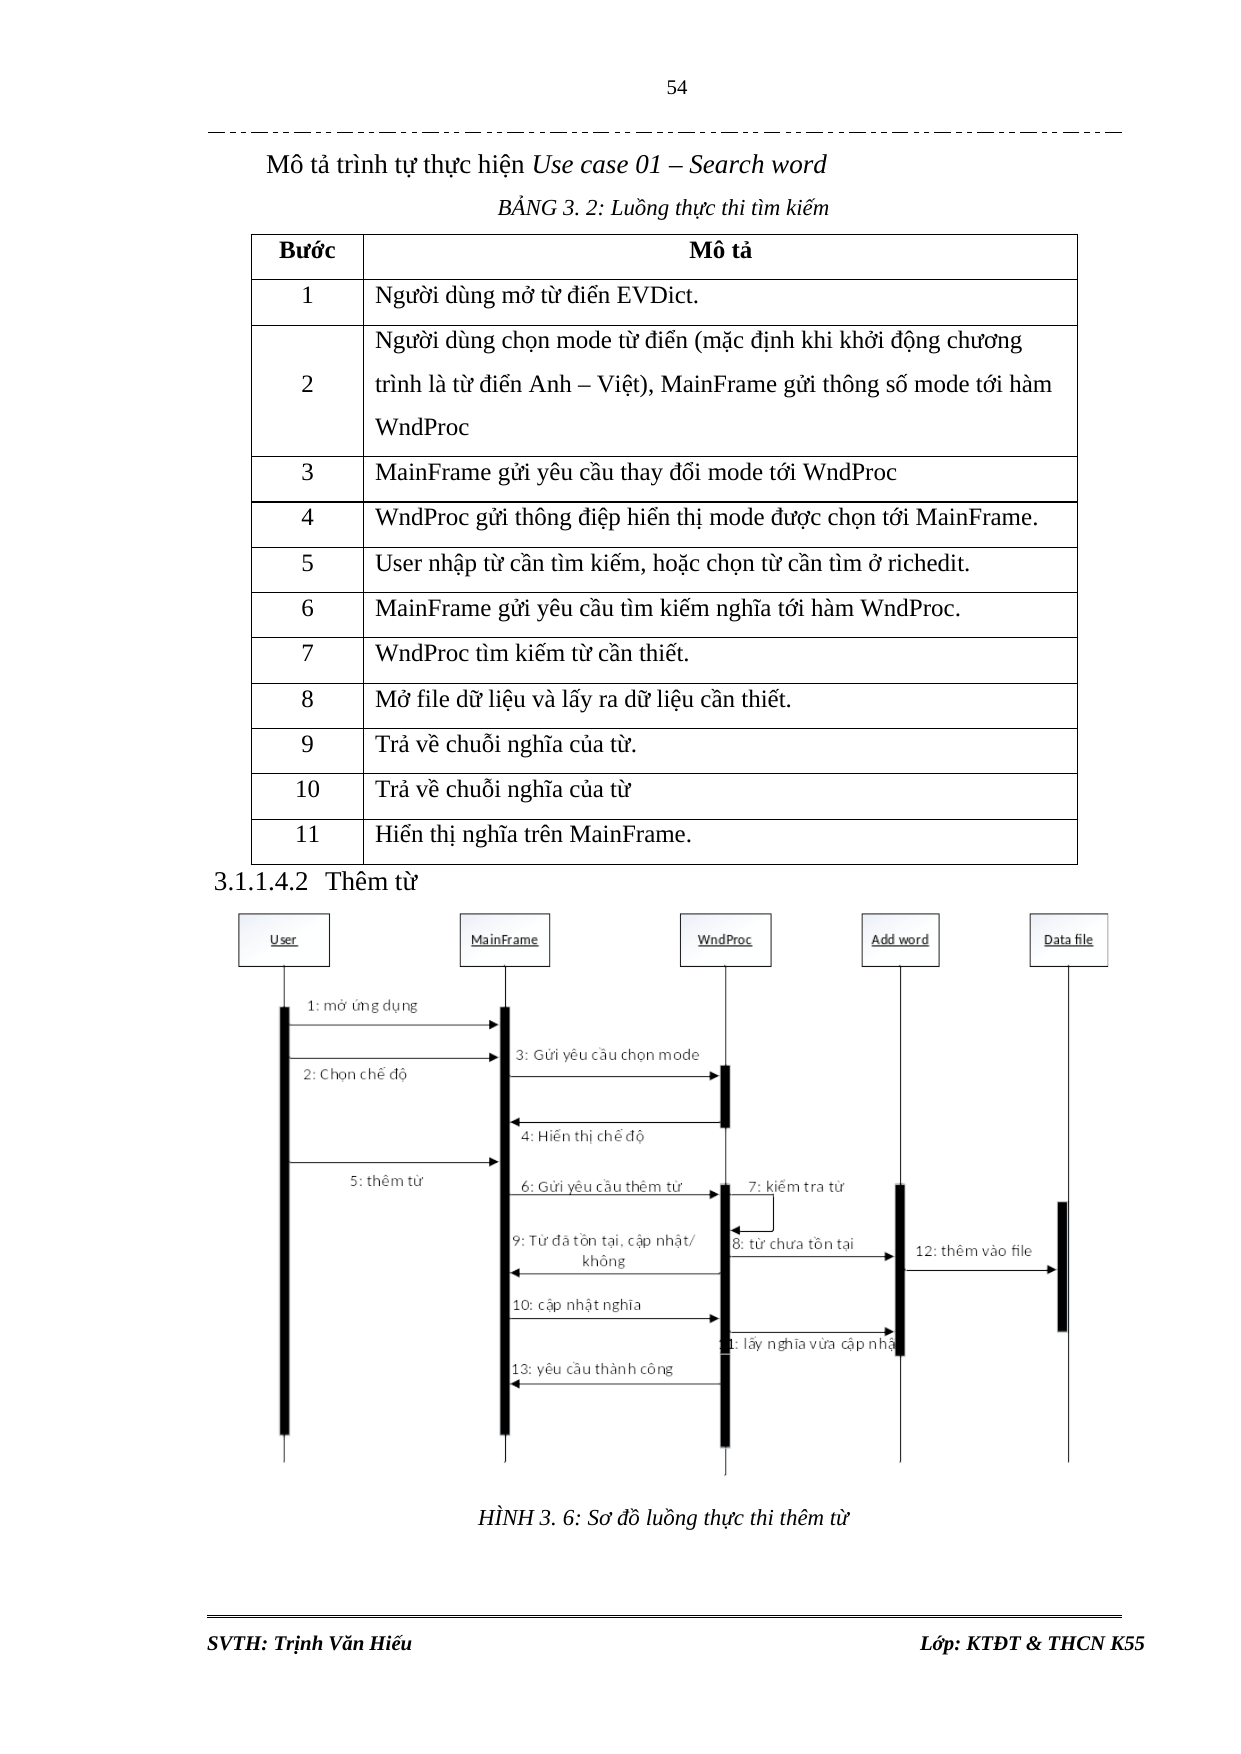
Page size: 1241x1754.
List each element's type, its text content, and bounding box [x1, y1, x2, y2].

table_cell User nhập từ cần tìm kiếm, hoặc chọn từ cần tìm ở richedit. [364, 548, 1077, 592]
table_cell 2 [252, 326, 363, 456]
list Thêm từ [214, 865, 1122, 896]
table_header Bước [252, 235, 363, 279]
table_cell 3 [252, 457, 363, 501]
table_cell 9 [252, 729, 363, 773]
table_cell MainFrame gửi yêu cầu thay đổi mode tới WndProc [364, 457, 1077, 501]
text BẢNG 3. 2: Luồng thực thi tìm kiếm [207, 194, 1122, 221]
table_cell 8 [252, 684, 363, 728]
table_cell MainFrame gửi yêu cầu tìm kiếm nghĩa tới hàm WndProc. [364, 593, 1077, 637]
table_cell 7 [252, 638, 363, 683]
table_cell 11 [252, 820, 363, 864]
table_cell Người dùng mở từ điển EVDict. [364, 280, 1077, 324]
table_cell Hiển thị nghĩa trên MainFrame. [364, 820, 1077, 864]
table_cell WndProc gửi thông điệp hiển thị mode được chọn tới MainFrame. [364, 503, 1077, 547]
table_cell Người dùng chọn mode từ điển (mặc định khi khởi động chương trình là từ điển Anh – Việt), MainFrame gửi thông số mode tới hàm WndProc [364, 326, 1077, 456]
table_cell WndProc tìm kiếm từ cần thiết. [364, 638, 1077, 683]
table_cell 6 [252, 593, 363, 637]
text HÌNH 3. 6: Sơ đồ luồng thực thi thêm từ [207, 1504, 1122, 1530]
table_cell Trả về chuỗi nghĩa của từ [364, 774, 1077, 818]
list Mô tả trình tự thực hiện Use case 01 – Search word [207, 148, 1122, 179]
table_cell 4 [252, 503, 363, 547]
table_cell 5 [252, 548, 363, 592]
table_cell 1 [252, 280, 363, 324]
table_cell Mở file dữ liệu và lấy ra dữ liệu cần thiết. [364, 684, 1077, 728]
table_cell 10 [252, 774, 363, 818]
table_cell Trả về chuỗi nghĩa của từ. [364, 729, 1077, 773]
table_header Mô tả [364, 235, 1077, 279]
